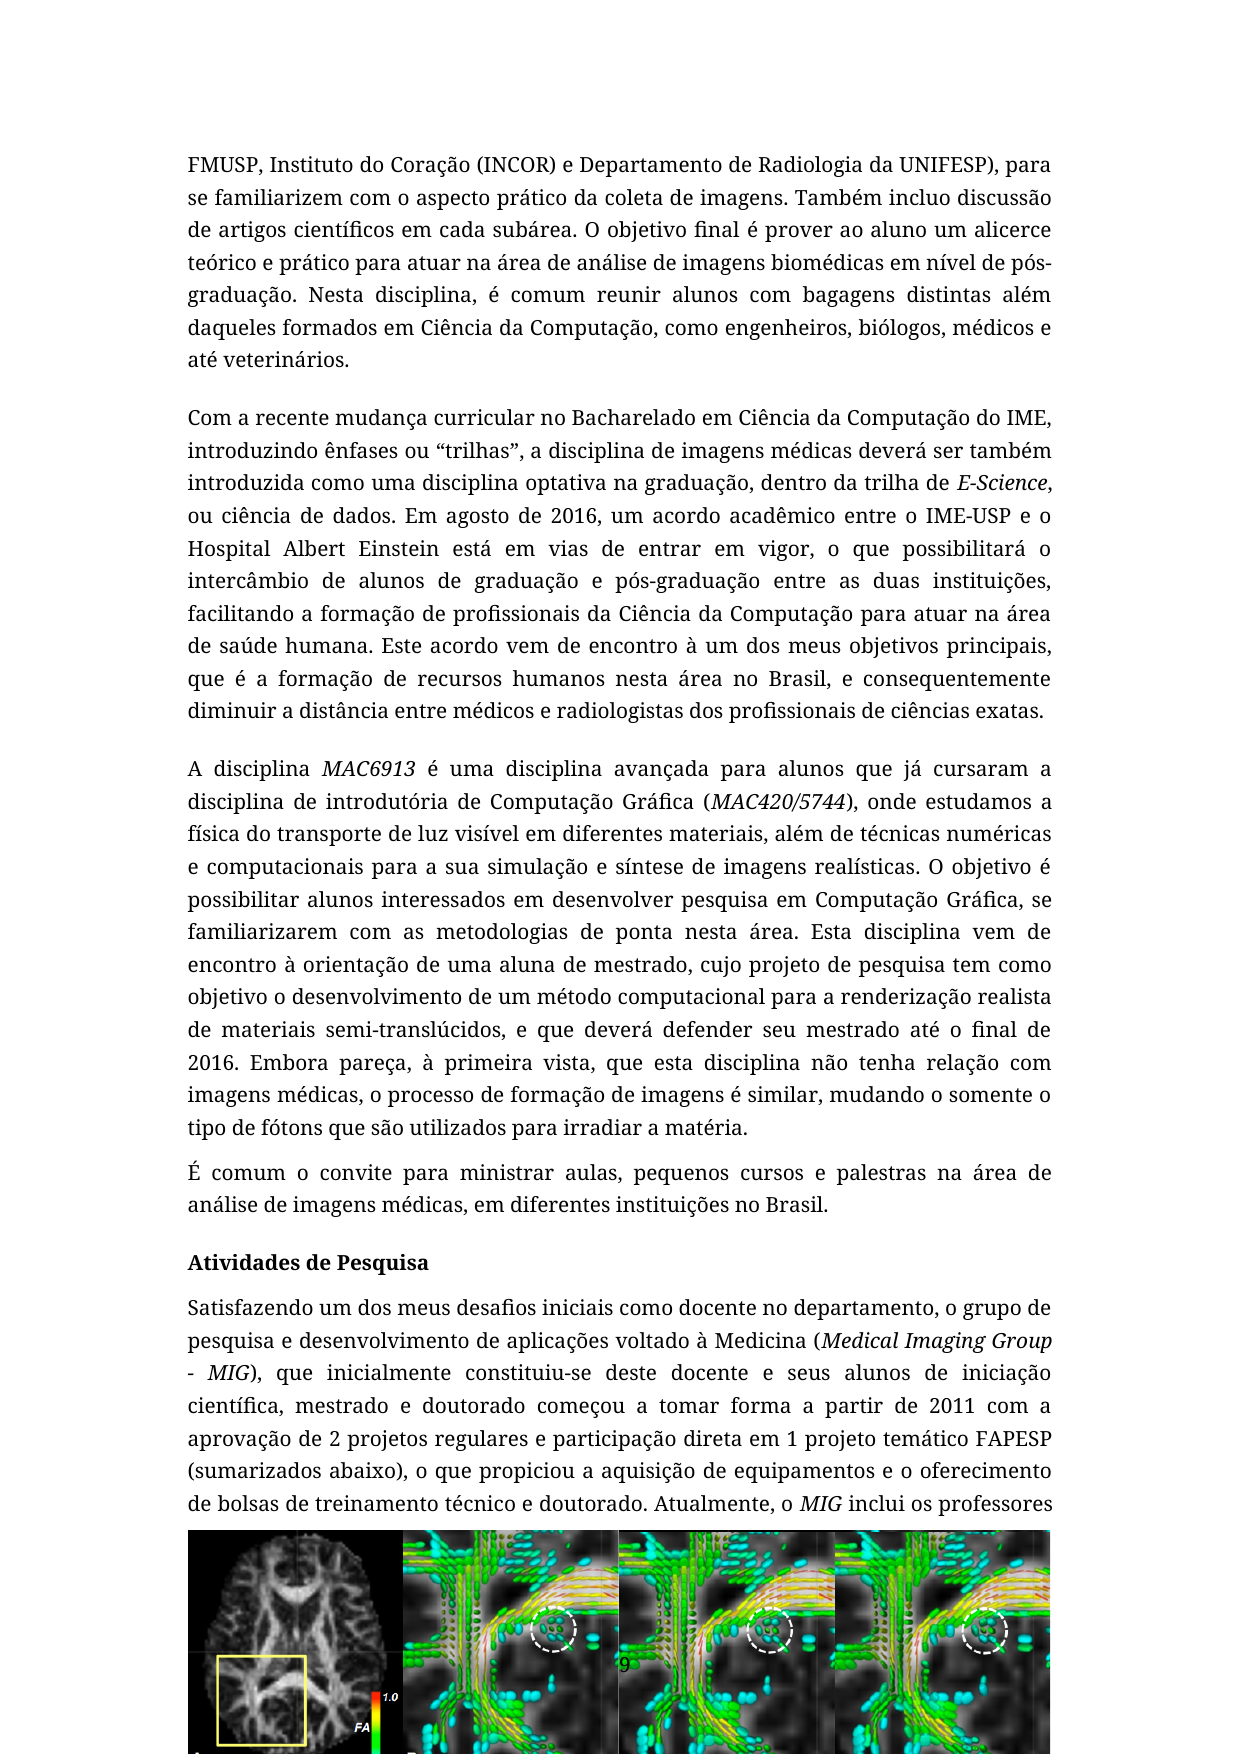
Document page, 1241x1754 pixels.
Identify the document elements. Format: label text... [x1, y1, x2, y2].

text Com a recente mudança curricular no Bacharelado em Ciência da Computação do IME, introduzindo ênfases ou “trilhas”, a disciplina de imagens médicas deverá ser também introduzida como uma disciplina optativa na graduação, dentro da trilha de E-Science, ou ciência de dados. Em agosto de 2016, um acordo acadêmico entre o IME-USP e o Hospital Albert Einstein está em vias de entrar em vigor, o que possibilitará o intercâmbio de alunos de graduação e pós-graduação entre as duas instituições, facilitando a formação de profissionais da Ciência da Computação para atuar na área de saúde humana. Este acordo vem de encontro à um dos meus objetivos principais, que é a formação de recursos humanos nesta área no Brasil, e consequentemente diminuir a distância entre médicos e radiologistas dos profissionais de ciências exatas. [187, 403, 1053, 725]
text Atividades de Pesquisa [187, 1248, 1053, 1277]
text É comum o convite para ministrar aulas, pequenos cursos e palestras na área de análise de imagens médicas, em diferentes instituições no Brasil. [187, 1158, 1053, 1219]
picture [187, 1530, 1050, 1754]
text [187, 150, 1053, 374]
text A disciplina MAC6913 é uma disciplina avançada para alunos que já cursaram a disciplina de introdutória de Computação Gráfica (MAC420/5744), onde estudamos a física do transporte de luz visível em diferentes materiais, além de técnicas numéricas e computacionais para a sua simulação e síntese de imagens realísticas. O objetivo é possibilitar alunos interessados em desenvolver pesquisa em Computação Gráfica, se familiarizarem com as metodologias de ponta nesta área. Esta disciplina vem de encontro à orientação de uma aluna de mestrado, cujo projeto de pesquisa tem como objetivo o desenvolvimento de um método computacional para a renderização realista de materiais semi-translúcidos, e que deverá defender seu mestrado até o final de 2016. Embora pareça, à primeira vista, que esta disciplina não tenha relação com imagens médicas, o processo de formação de imagens é similar, mudando o somente o tipo de fótons que são utilizados para irradiar a matéria. [187, 754, 1053, 1141]
